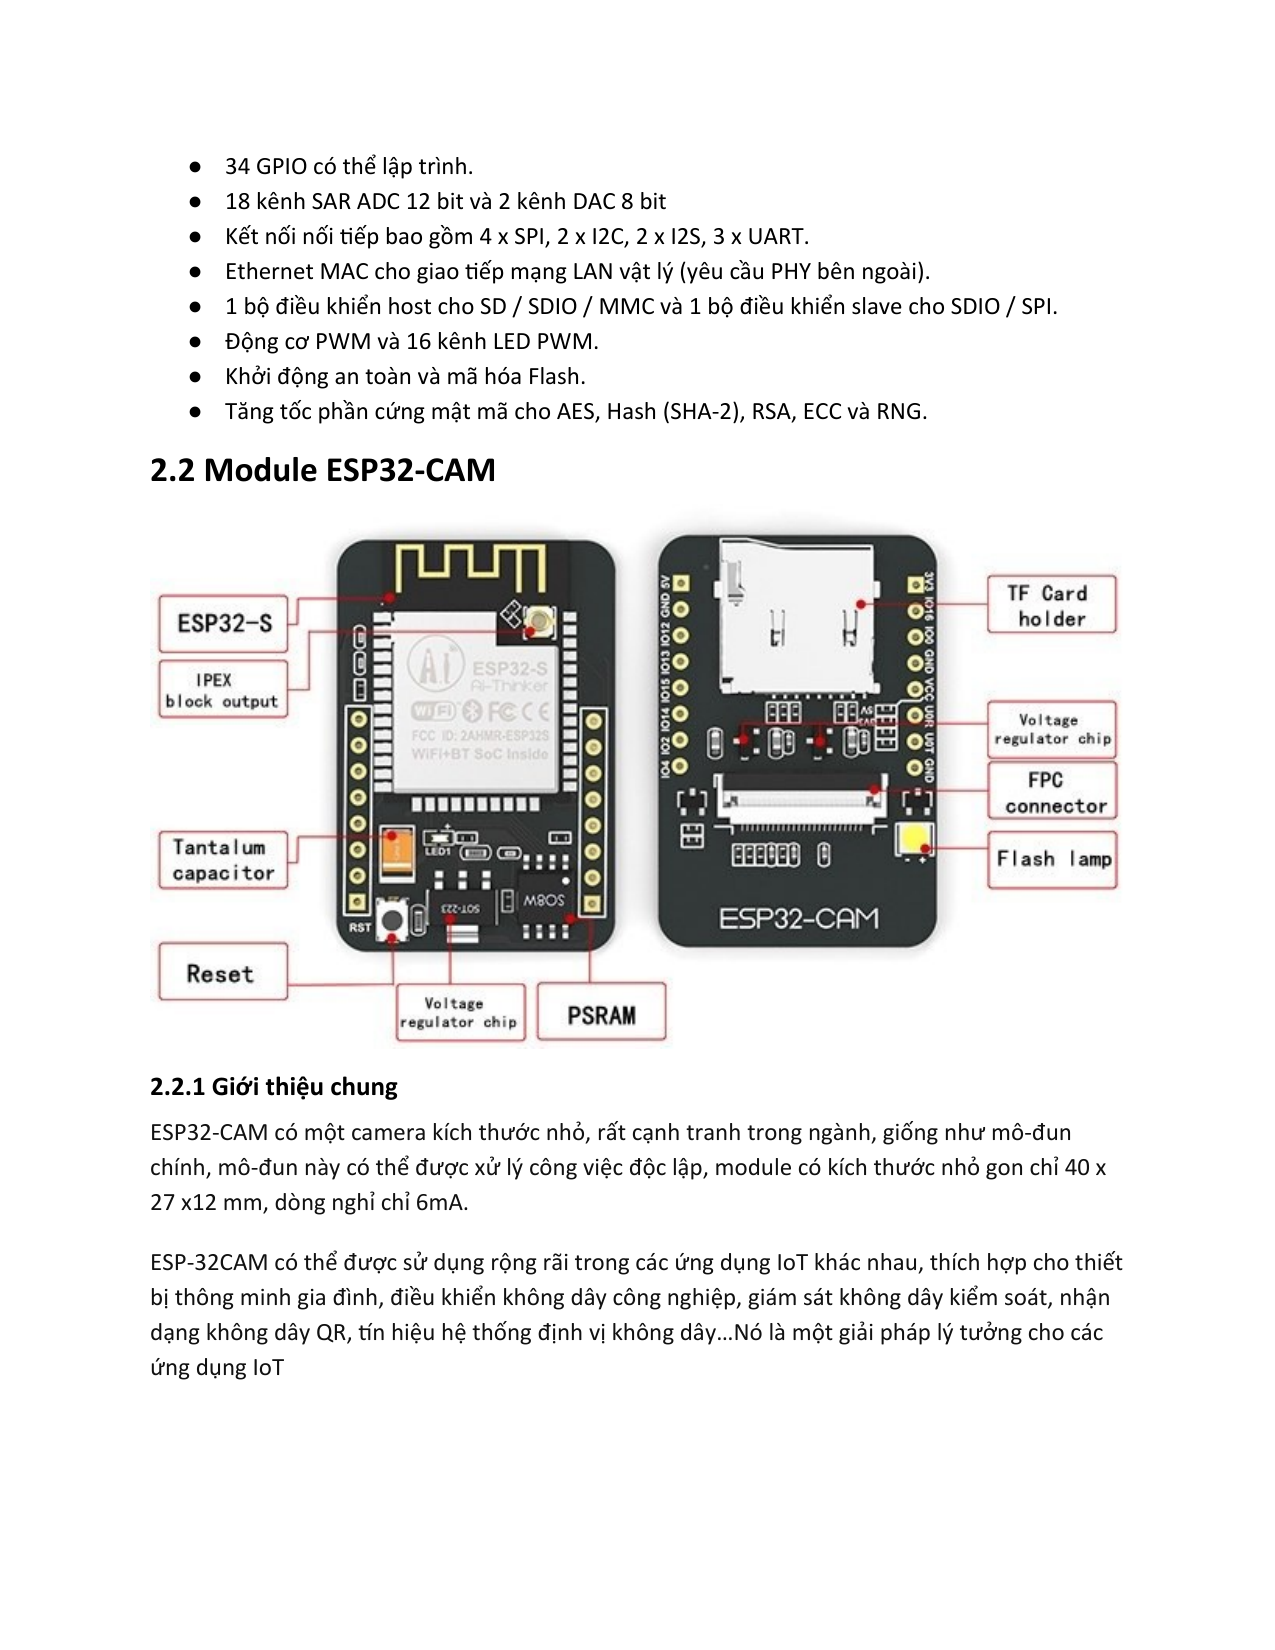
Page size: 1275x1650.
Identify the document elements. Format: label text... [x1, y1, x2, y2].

list Kết nối nối tiếp bao gồm 4 x SPI, 2 x I2C, 2 x I2S, 3 x UART. [187, 220, 1125, 251]
list Khởi động an toàn và mã hóa Flash. [187, 360, 1125, 391]
list Ethernet MAC cho giao tiếp mạng LAN vật lý (yêu cầu PHY bên ngoài). [187, 255, 1125, 286]
text ESP-32CAM có thể được sử dụng rộng rãi trong các ứng dụng IoT khác nhau, thích hợp cho thiết bị thông minh gia đình, điều khiển không dây công nghiệp, giám sát không dây kiểm soát, nhận dạng không dây QR, tín hiệu hệ thống định vị không dây…Nó là một giải pháp lý tưởng cho các ứng dụng IoT [150, 1246, 1125, 1381]
picture [150, 504, 1125, 1049]
list Tăng tốc phần cứng mật mã cho AES, Hash (SHA-2), RSA, ECC và RNG. [187, 395, 1125, 426]
list 1 bộ điều khiển host cho SD / SDIO / MMC và 1 bộ điều khiển slave cho SDIO / SPI. [187, 290, 1125, 321]
list 34 GPIO có thể lập trình. [187, 150, 1125, 181]
subtitle 2.2 Module ESP32-CAM [150, 447, 1125, 490]
list 18 kênh SAR ADC 12 bit và 2 kênh DAC 8 bit [187, 185, 1125, 216]
list Động cơ PWM và 16 kênh LED PWM. [187, 325, 1125, 356]
subtitle 2.2.1 Giới thiệu chung [150, 1069, 1125, 1103]
text ESP32-CAM có một camera kích thước nhỏ, rất cạnh tranh trong ngành, giống như mô-đun chính, mô-đun này có thể được xử lý công việc độc lập, module có kích thước nhỏ gon chỉ 40 x 27 x12 mm, dòng nghỉ chỉ 6mA. [150, 1116, 1125, 1216]
